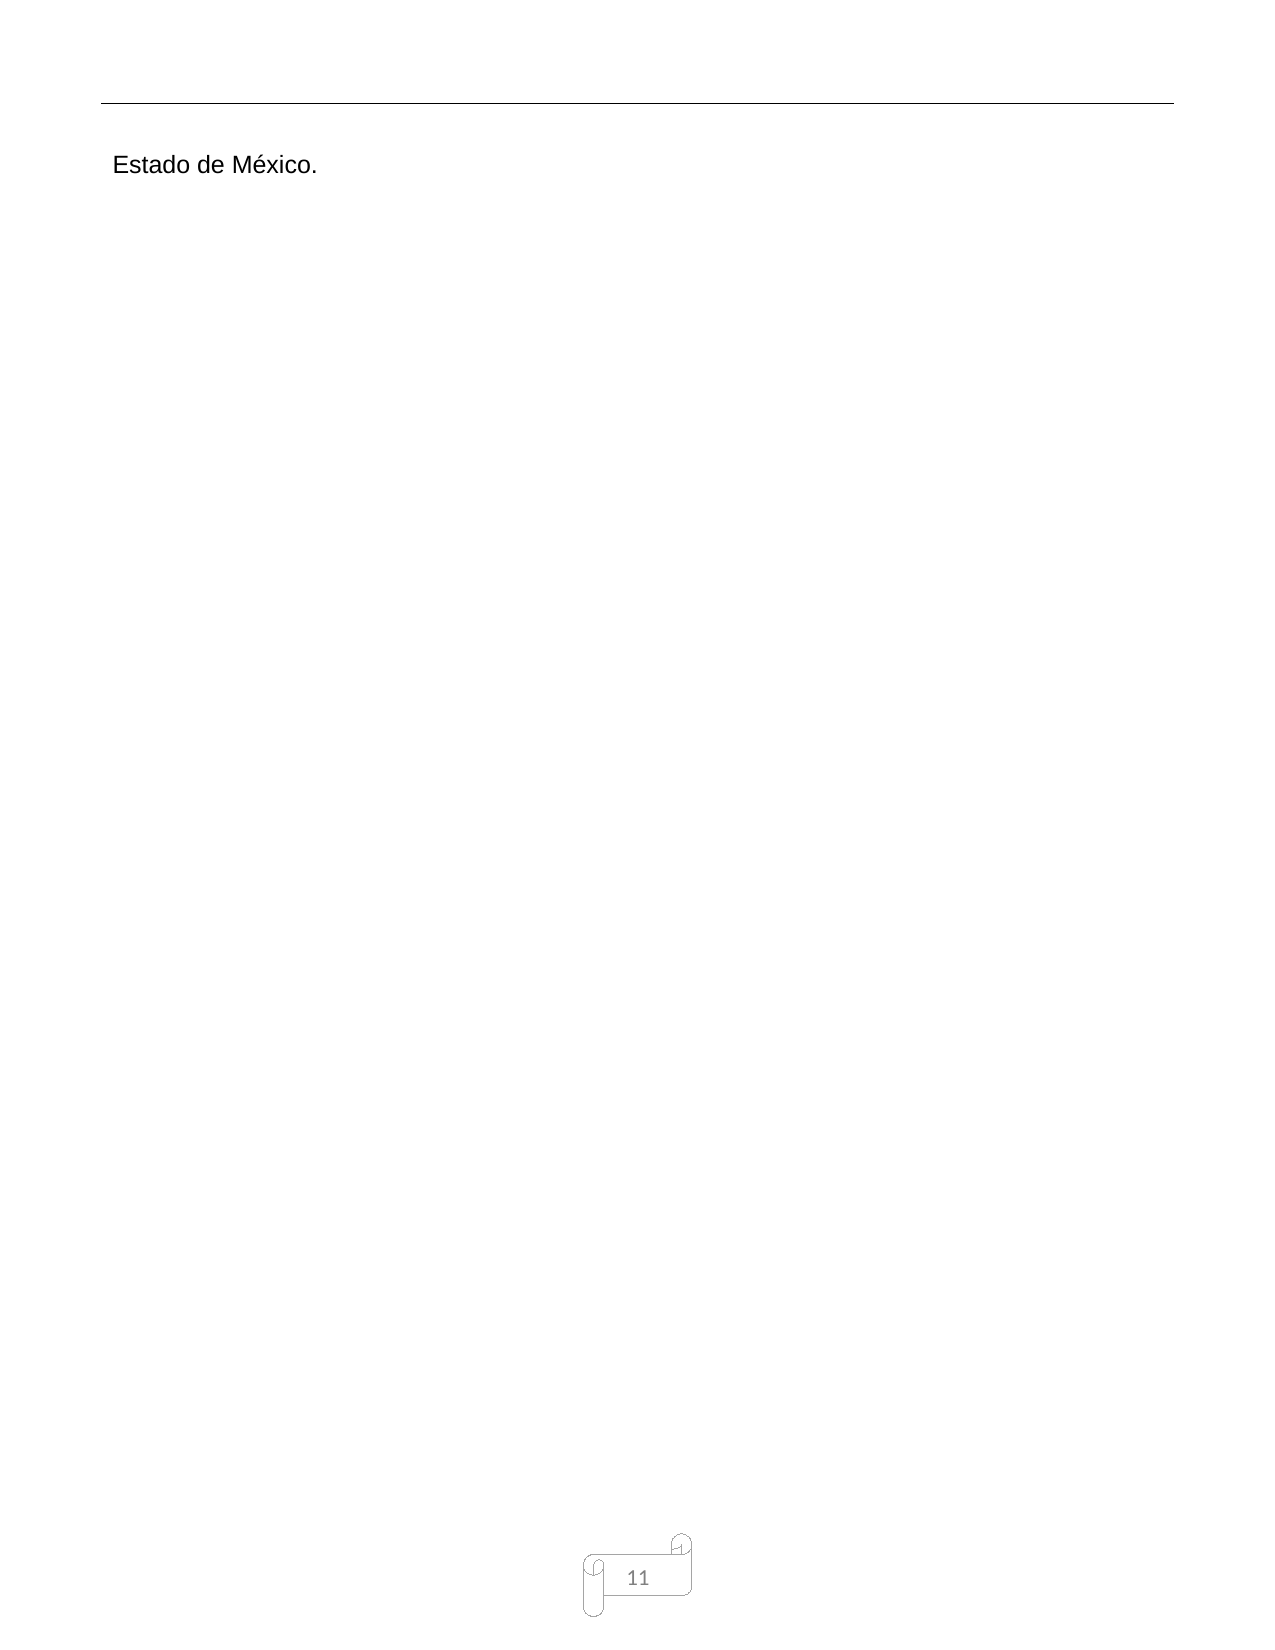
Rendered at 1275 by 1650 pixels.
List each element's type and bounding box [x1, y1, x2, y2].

text [112, 150, 1163, 179]
